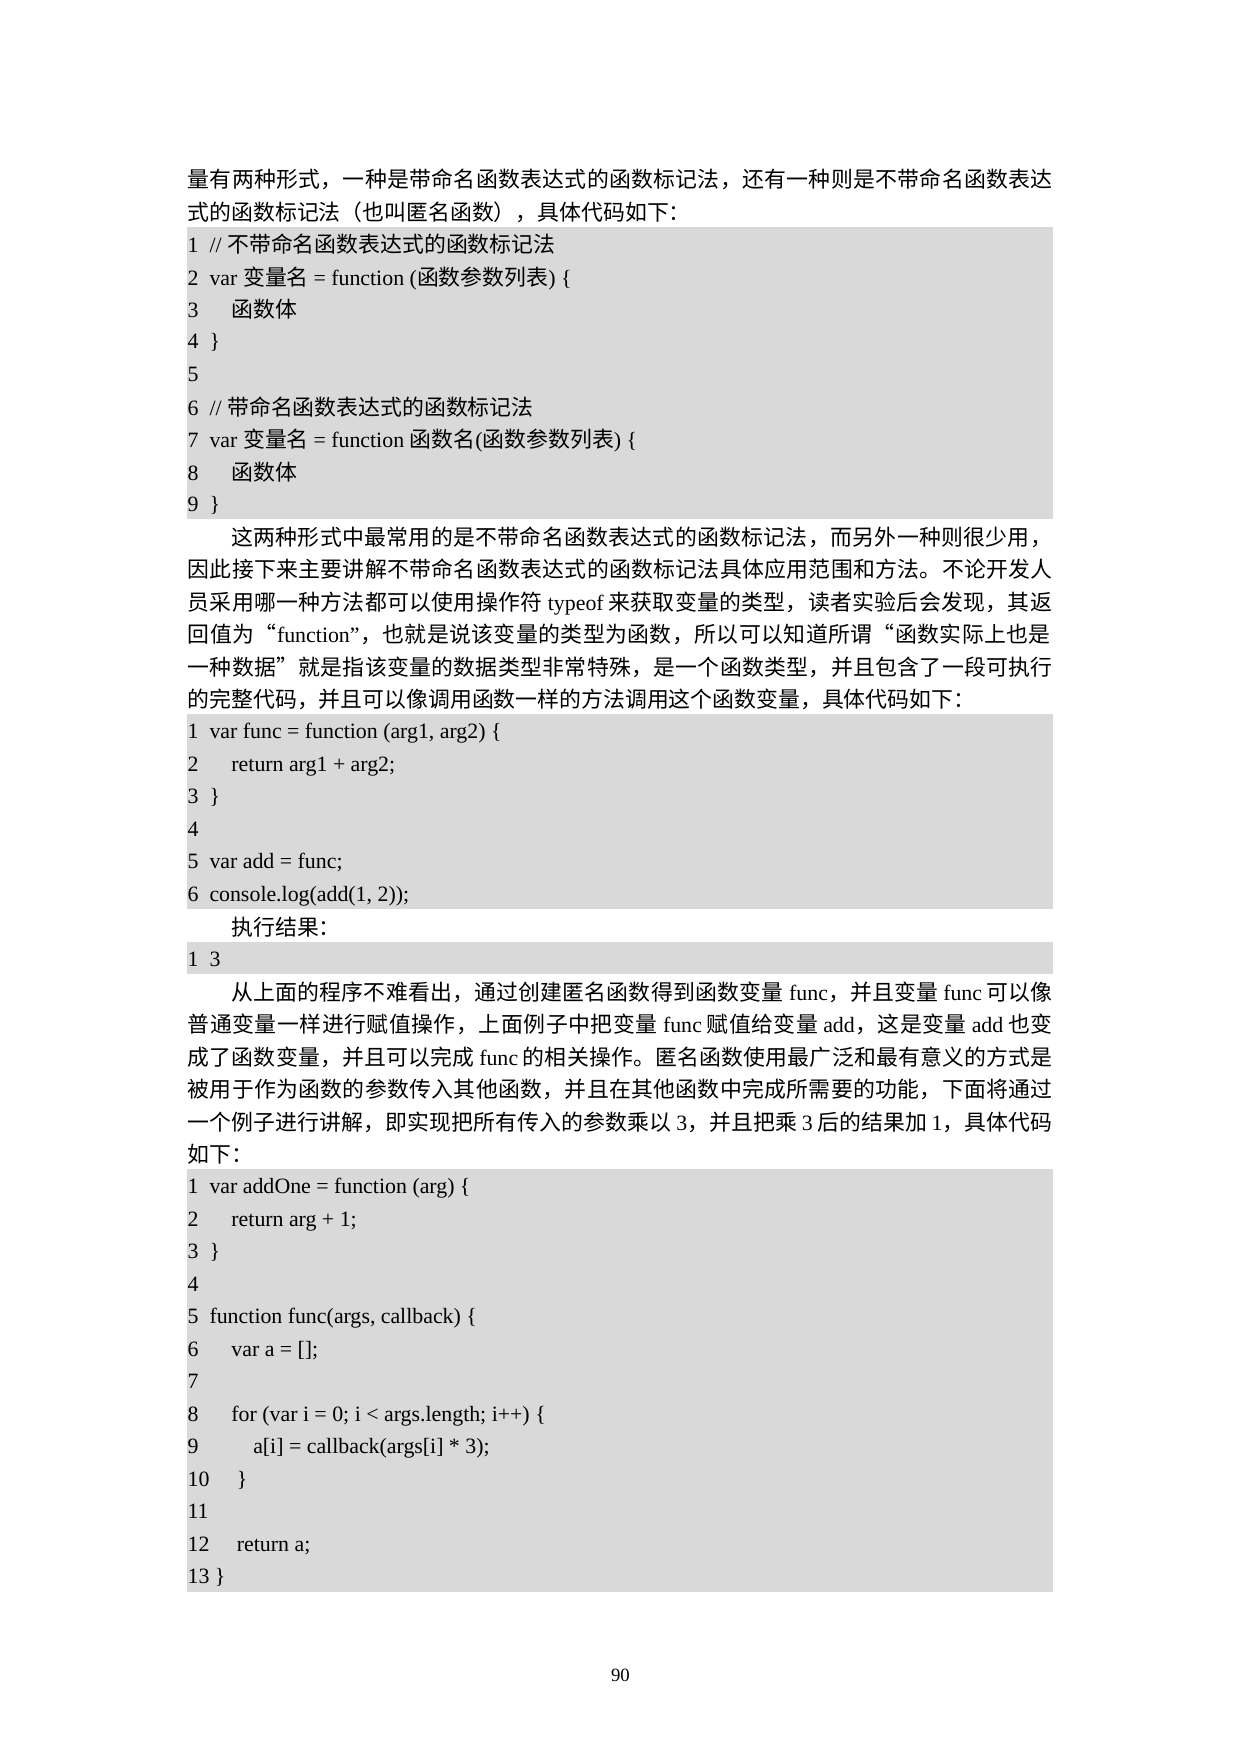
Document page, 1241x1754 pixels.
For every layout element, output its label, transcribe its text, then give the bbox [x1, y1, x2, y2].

text 8 for (var i = 0; i < args.length; i++) { [187, 1397, 1053, 1429]
text 2 return arg1 + arg2; [187, 747, 1053, 779]
text 2 var 变量名 = function (函数参数列表) { [187, 259, 1053, 292]
text 6 var a = []; [187, 1332, 1053, 1364]
text 7 [187, 1364, 1053, 1397]
text 执行结果： [187, 909, 1053, 942]
text 1 3 [187, 942, 1053, 974]
text 2 return arg + 1; [187, 1202, 1053, 1234]
text 3 } [187, 779, 1053, 812]
text 9 } [187, 487, 1053, 519]
text 这两种形式中最常用的是不带命名函数表达式的函数标记法，而另外一种则很少用，因此接下来主要讲解不带命名函数表达式的函数标记法具体应用范围和方法。不论开发人员采用哪一种方法都可以使用操作符typeof来获取变量的类型，读者实验后会发现，其返回值为“function”，也就是说该变量的类型为函数，所以可以知道所谓“函数实际上也是一种数据”就是指该变量的数据类型非常特殊，是一个函数类型，并且包含了一段可执行的完整代码，并且可以像调用函数一样的方法调用这个函数变量，具体代码如下： [187, 519, 1053, 714]
text 4 [187, 812, 1053, 844]
text 6 console.log(add(1, 2)); [187, 877, 1053, 909]
text 1 var func = function (arg1, arg2) { [187, 714, 1053, 747]
text 从上面的程序不难看出，通过创建匿名函数得到函数变量func，并且变量func可以像普通变量一样进行赋值操作，上面例子中把变量func赋值给变量add，这是变量add也变成了函数变量，并且可以完成func的相关操作。匿名函数使用最广泛和最有意义的方式是被用于作为函数的参数传入其他函数，并且在其他函数中完成所需要的功能，下面将通过一个例子进行讲解，即实现把所有传入的参数乘以3，并且把乘3后的结果加1，具体代码如下： [187, 974, 1053, 1169]
text 5 var add = func; [187, 844, 1053, 877]
text 12 return a; [187, 1527, 1053, 1559]
text 10 } [187, 1462, 1053, 1494]
text 1 var addOne = function (arg) { [187, 1169, 1053, 1202]
text 9 a[i] = callback(args[i] * 3); [187, 1429, 1053, 1462]
text 5 function func(args, callback) { [187, 1299, 1053, 1332]
text 5 [187, 357, 1053, 389]
text 3 函数体 [187, 292, 1053, 324]
text 3 } [187, 1234, 1053, 1267]
text 7 var 变量名 = function 函数名(函数参数列表) { [187, 422, 1053, 454]
text 4 [187, 1267, 1053, 1299]
text 13 } [187, 1559, 1053, 1592]
text 1 // 不带命名函数表达式的函数标记法 [187, 227, 1053, 259]
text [187, 162, 1053, 227]
text 6 // 带命名函数表达式的函数标记法 [187, 389, 1053, 422]
text 4 } [187, 324, 1053, 357]
text 8 函数体 [187, 454, 1053, 487]
text 11 [187, 1494, 1053, 1527]
